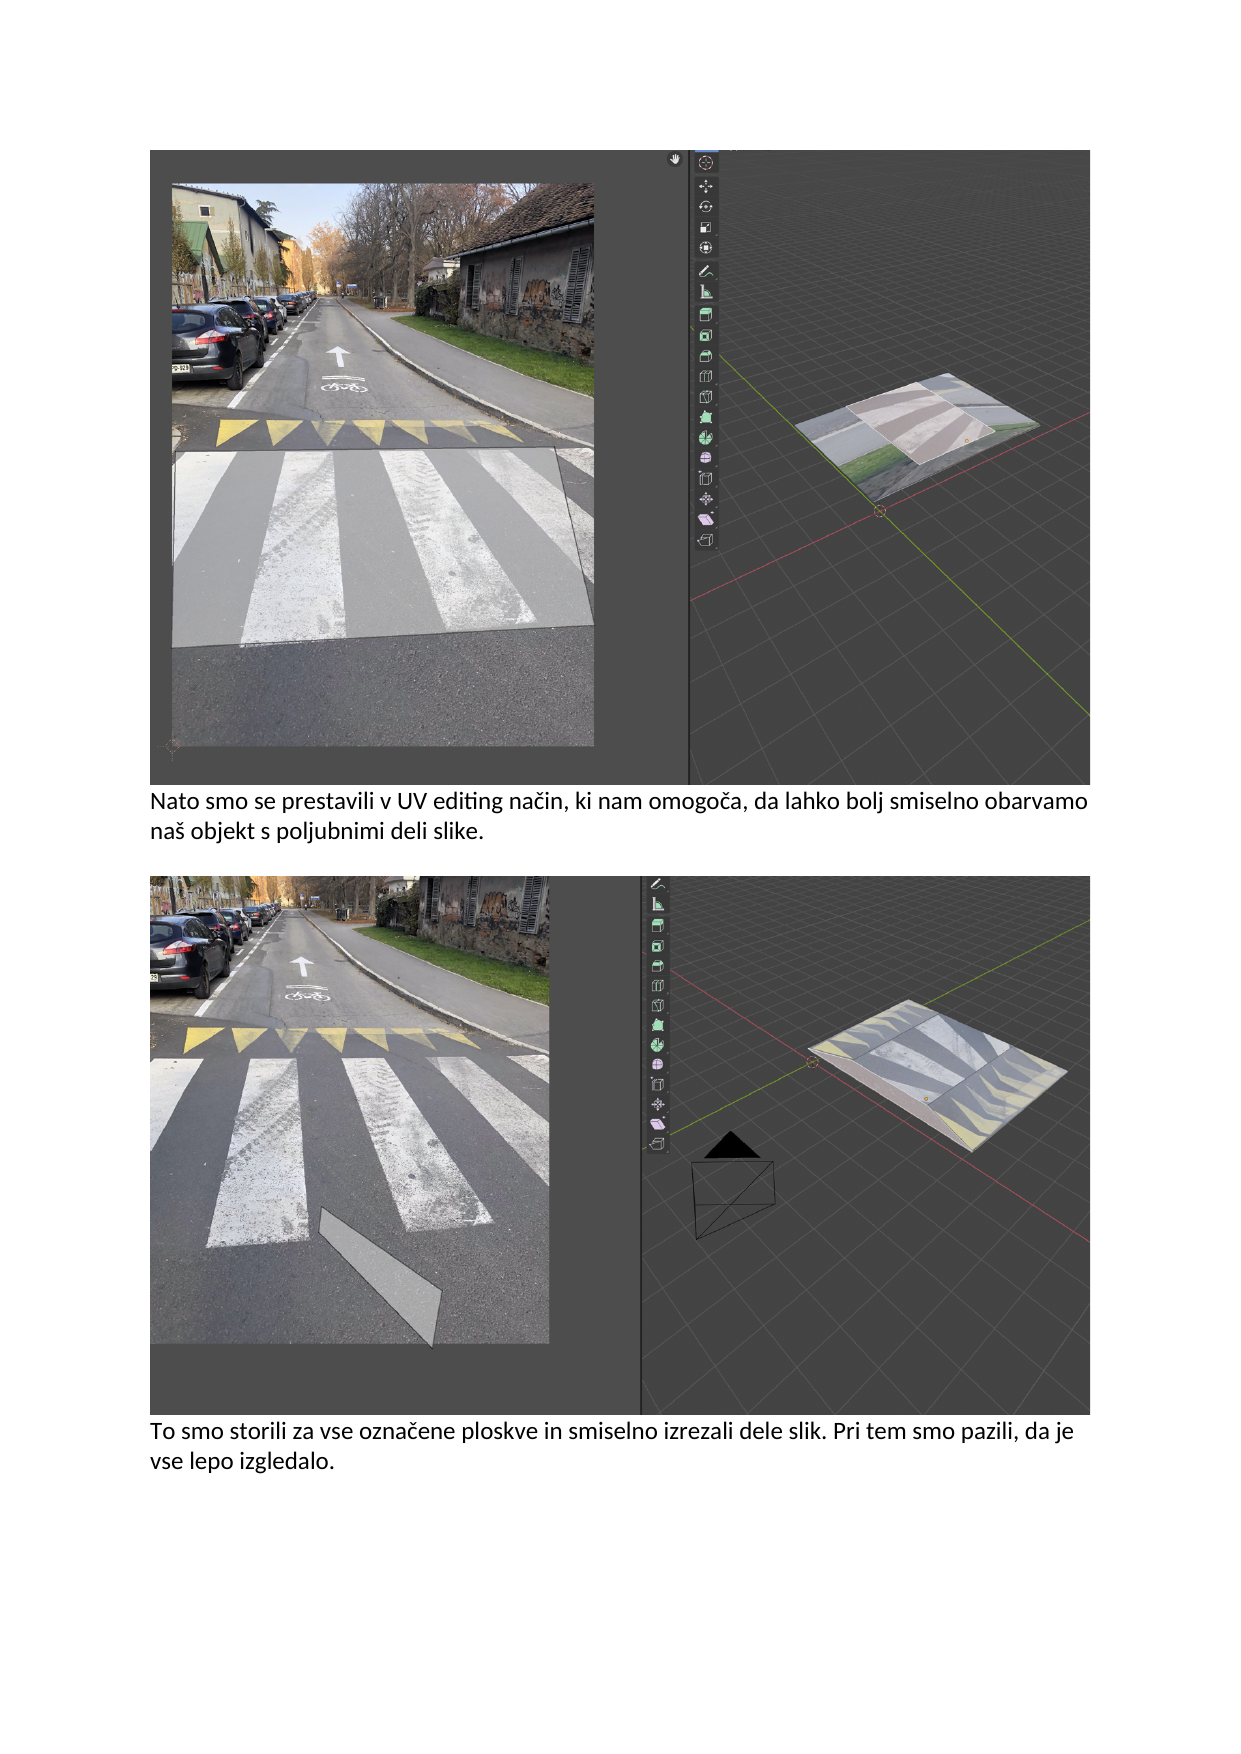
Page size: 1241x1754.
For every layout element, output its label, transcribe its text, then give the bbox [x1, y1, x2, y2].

text To smo storili za vse označene ploskve in smiselno izrezali dele slik. Pri tem smo pazili, da je vse lepo izgledalo. [150, 1415, 1090, 1476]
picture [150, 876, 1091, 1415]
picture [150, 150, 1091, 785]
text Nato smo se prestavili v UV editing način, ki nam omogoča, da lahko bolj smiselno obarvamo naš objekt s poljubnimi deli slike. [150, 785, 1090, 846]
